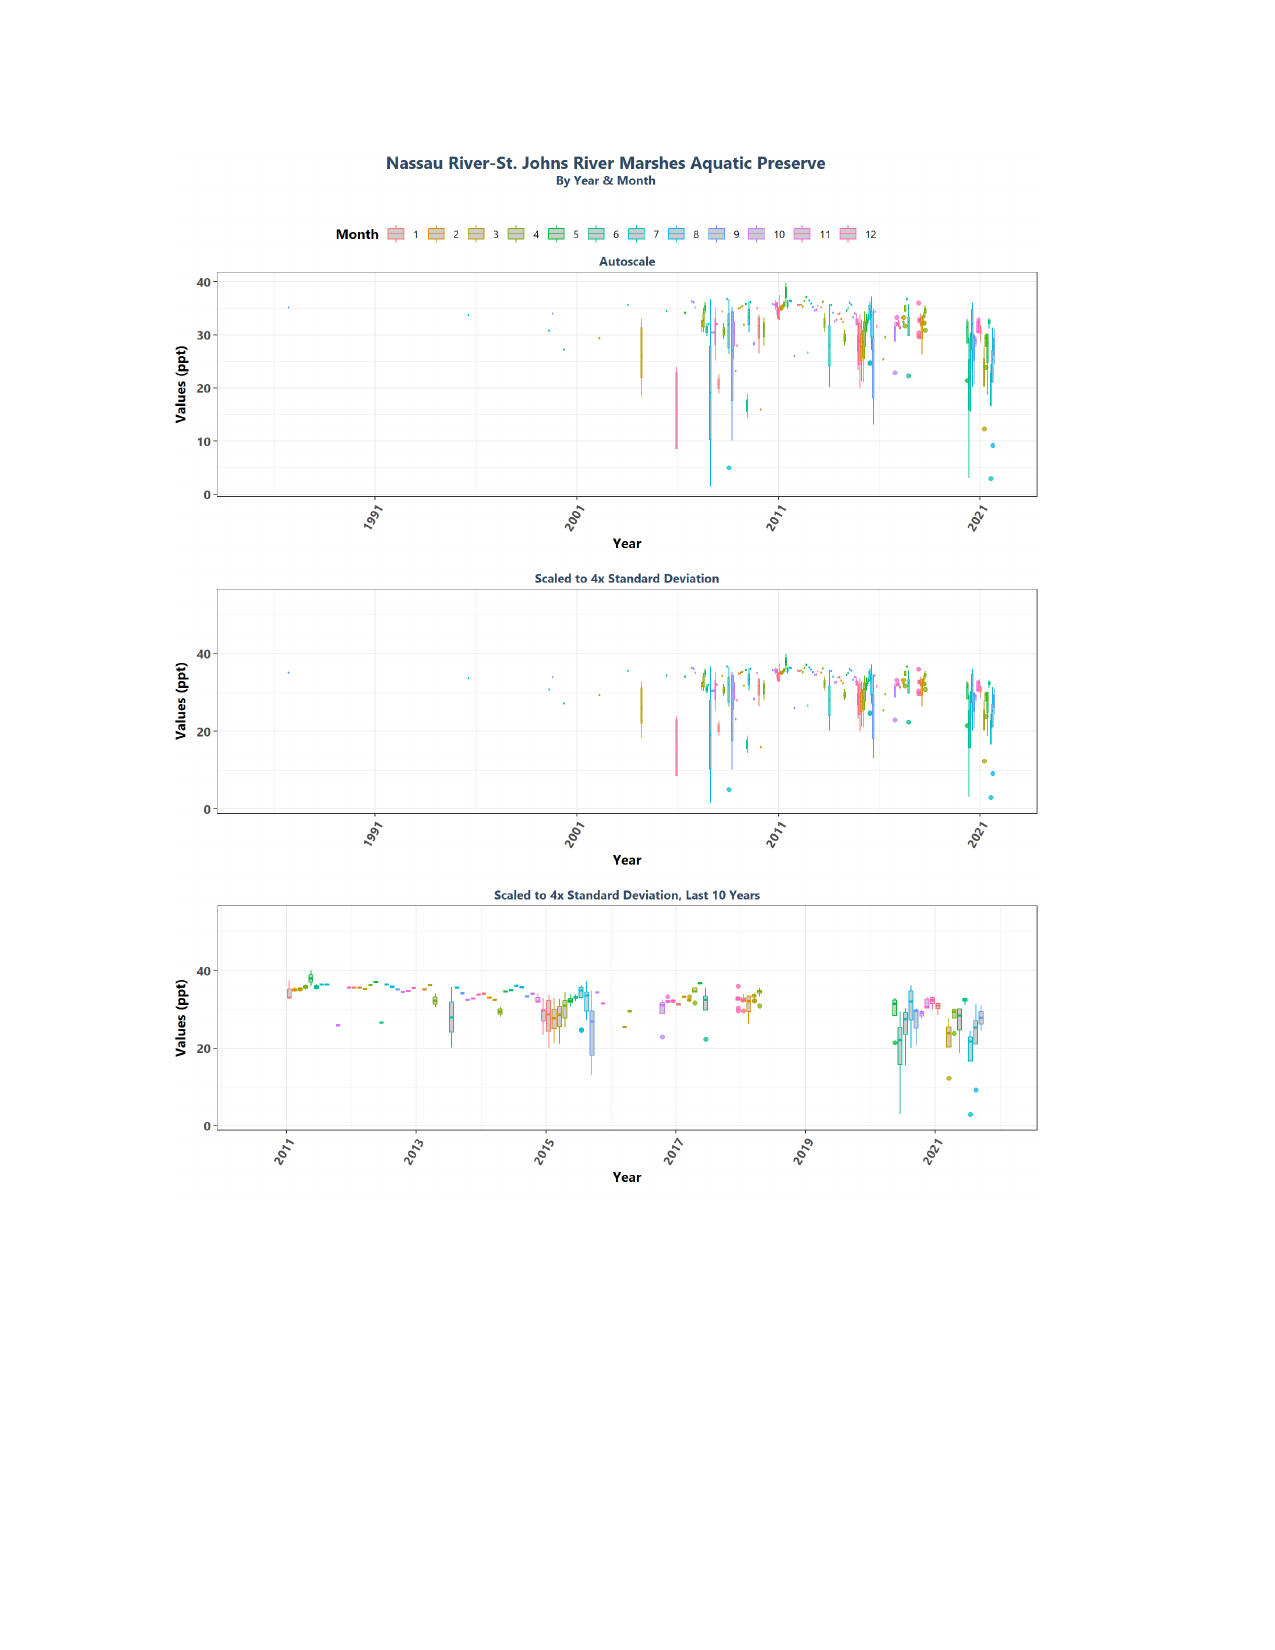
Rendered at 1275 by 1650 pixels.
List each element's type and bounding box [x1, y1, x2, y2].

picture [168, 150, 1044, 1200]
